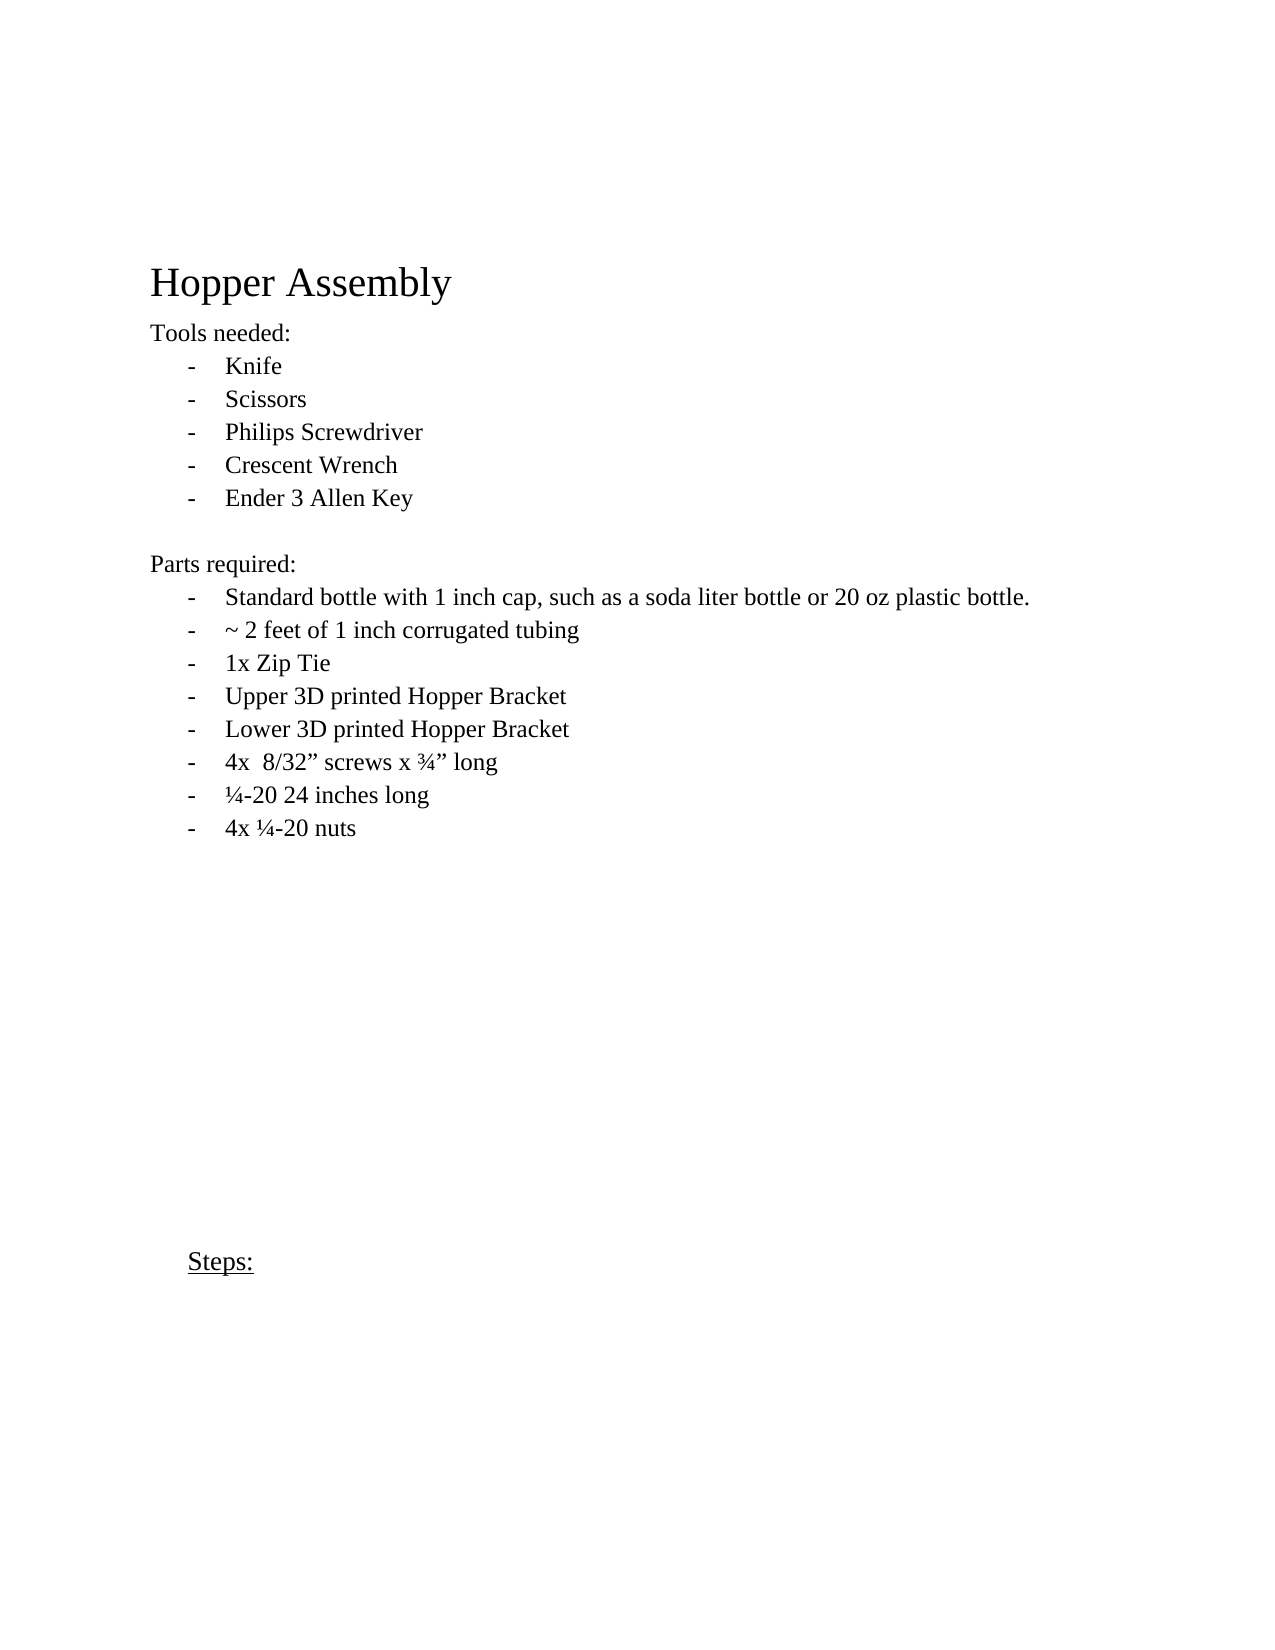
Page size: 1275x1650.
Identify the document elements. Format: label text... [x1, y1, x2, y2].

subtitle Hopper Assembly [150, 258, 1125, 306]
list Knife [187, 351, 1125, 380]
list Ender 3 Allen Key [187, 483, 1125, 512]
list 4x 8/32” screws x ¾” long [187, 747, 1125, 776]
list Crescent Wrench [187, 450, 1125, 479]
list ¼-20 24 inches long [187, 780, 1125, 809]
list Standard bottle with 1 inch cap, such as a soda liter bottle or 20 oz plastic bottle. [187, 582, 1125, 611]
text Tools needed: [150, 318, 1125, 347]
text Parts required: [150, 549, 1125, 578]
list 1x Zip Tie [187, 648, 1125, 677]
list Lower 3D printed Hopper Bracket [187, 714, 1125, 743]
list Scissors [187, 384, 1125, 413]
list Upper 3D printed Hopper Bracket [187, 681, 1125, 710]
list Philips Screwdriver [187, 417, 1125, 446]
list 4x ¼-20 nuts [187, 813, 1125, 842]
list ~ 2 feet of 1 inch corrugated tubing [187, 615, 1125, 644]
text Steps: [187, 1245, 1125, 1277]
